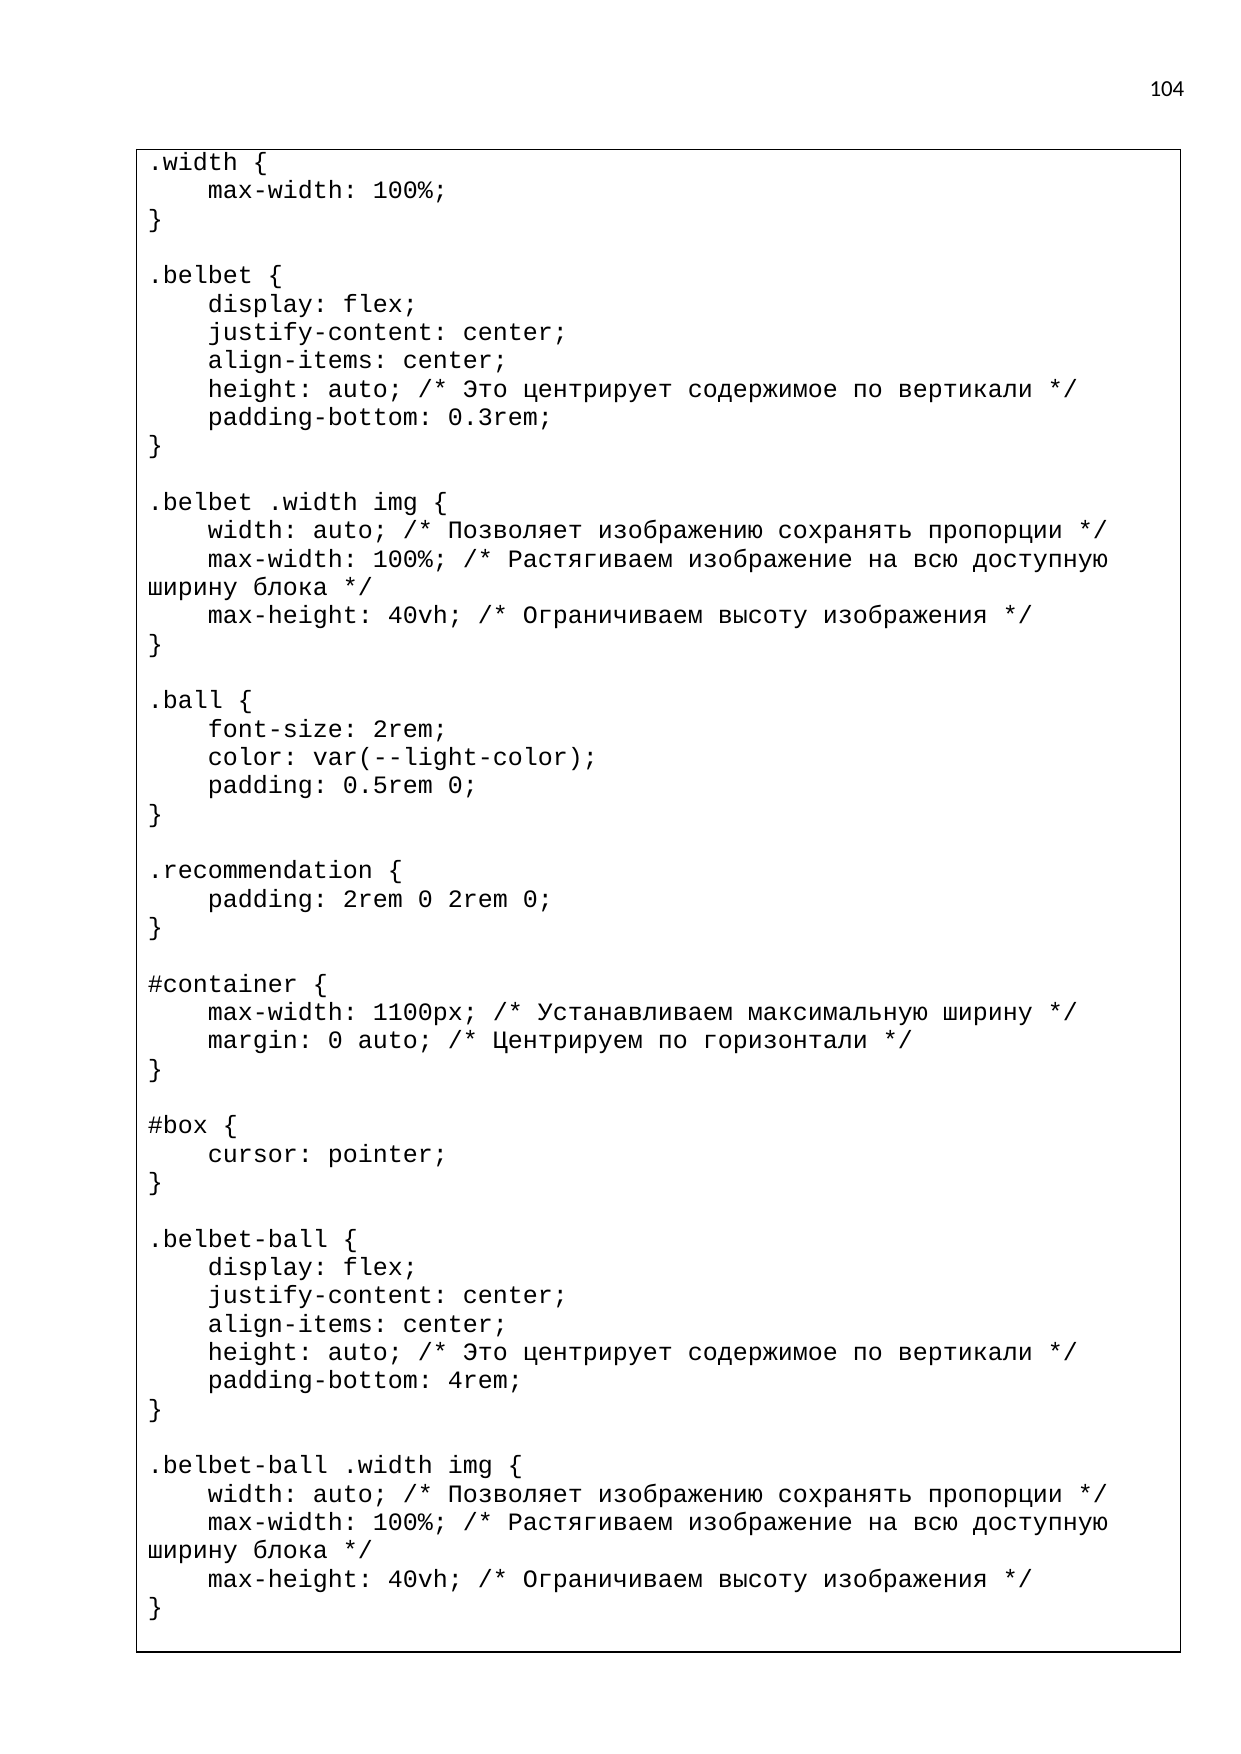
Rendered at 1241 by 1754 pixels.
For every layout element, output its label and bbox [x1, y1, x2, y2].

table_header [137, 150, 1180, 1651]
